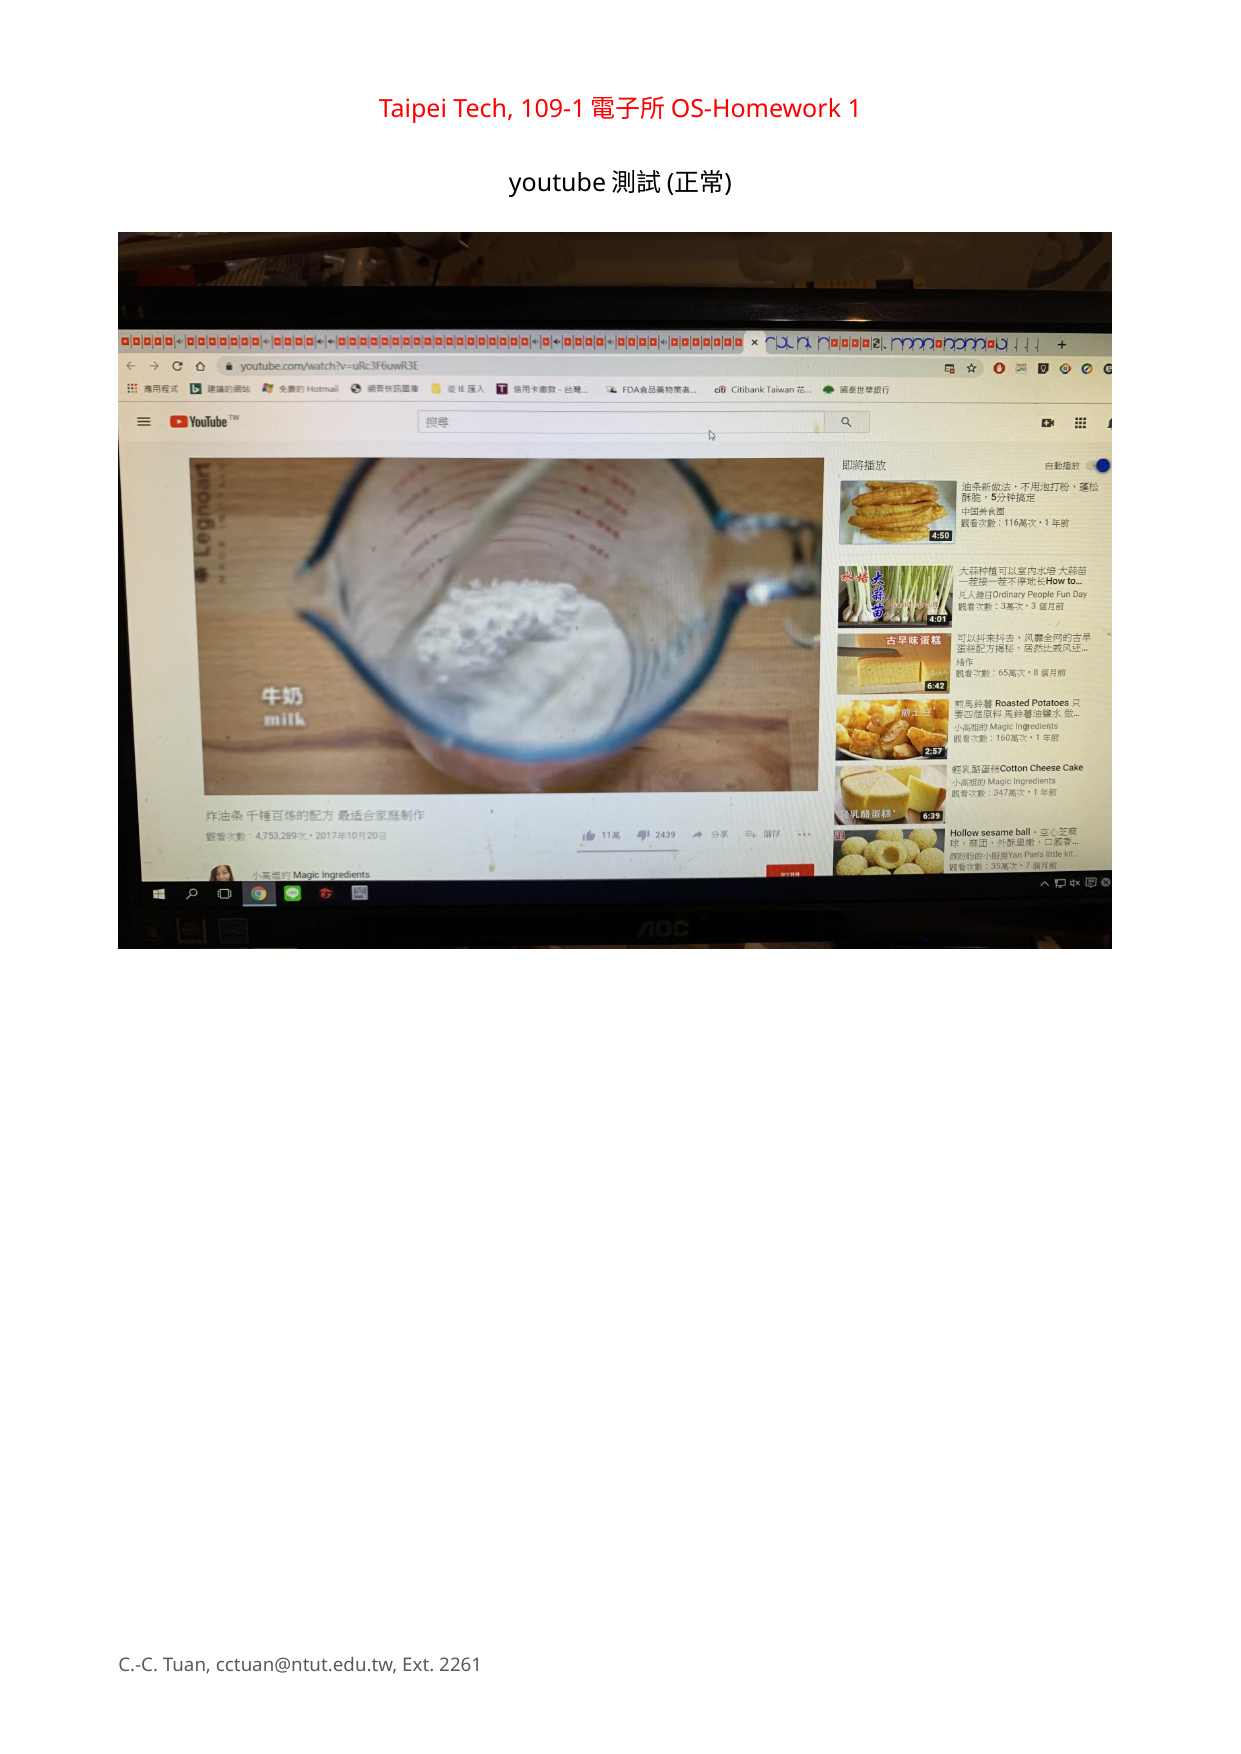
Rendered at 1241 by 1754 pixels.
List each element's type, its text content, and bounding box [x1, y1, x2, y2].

text youtube測試 (正常) [118, 162, 1122, 199]
picture [118, 232, 1112, 949]
